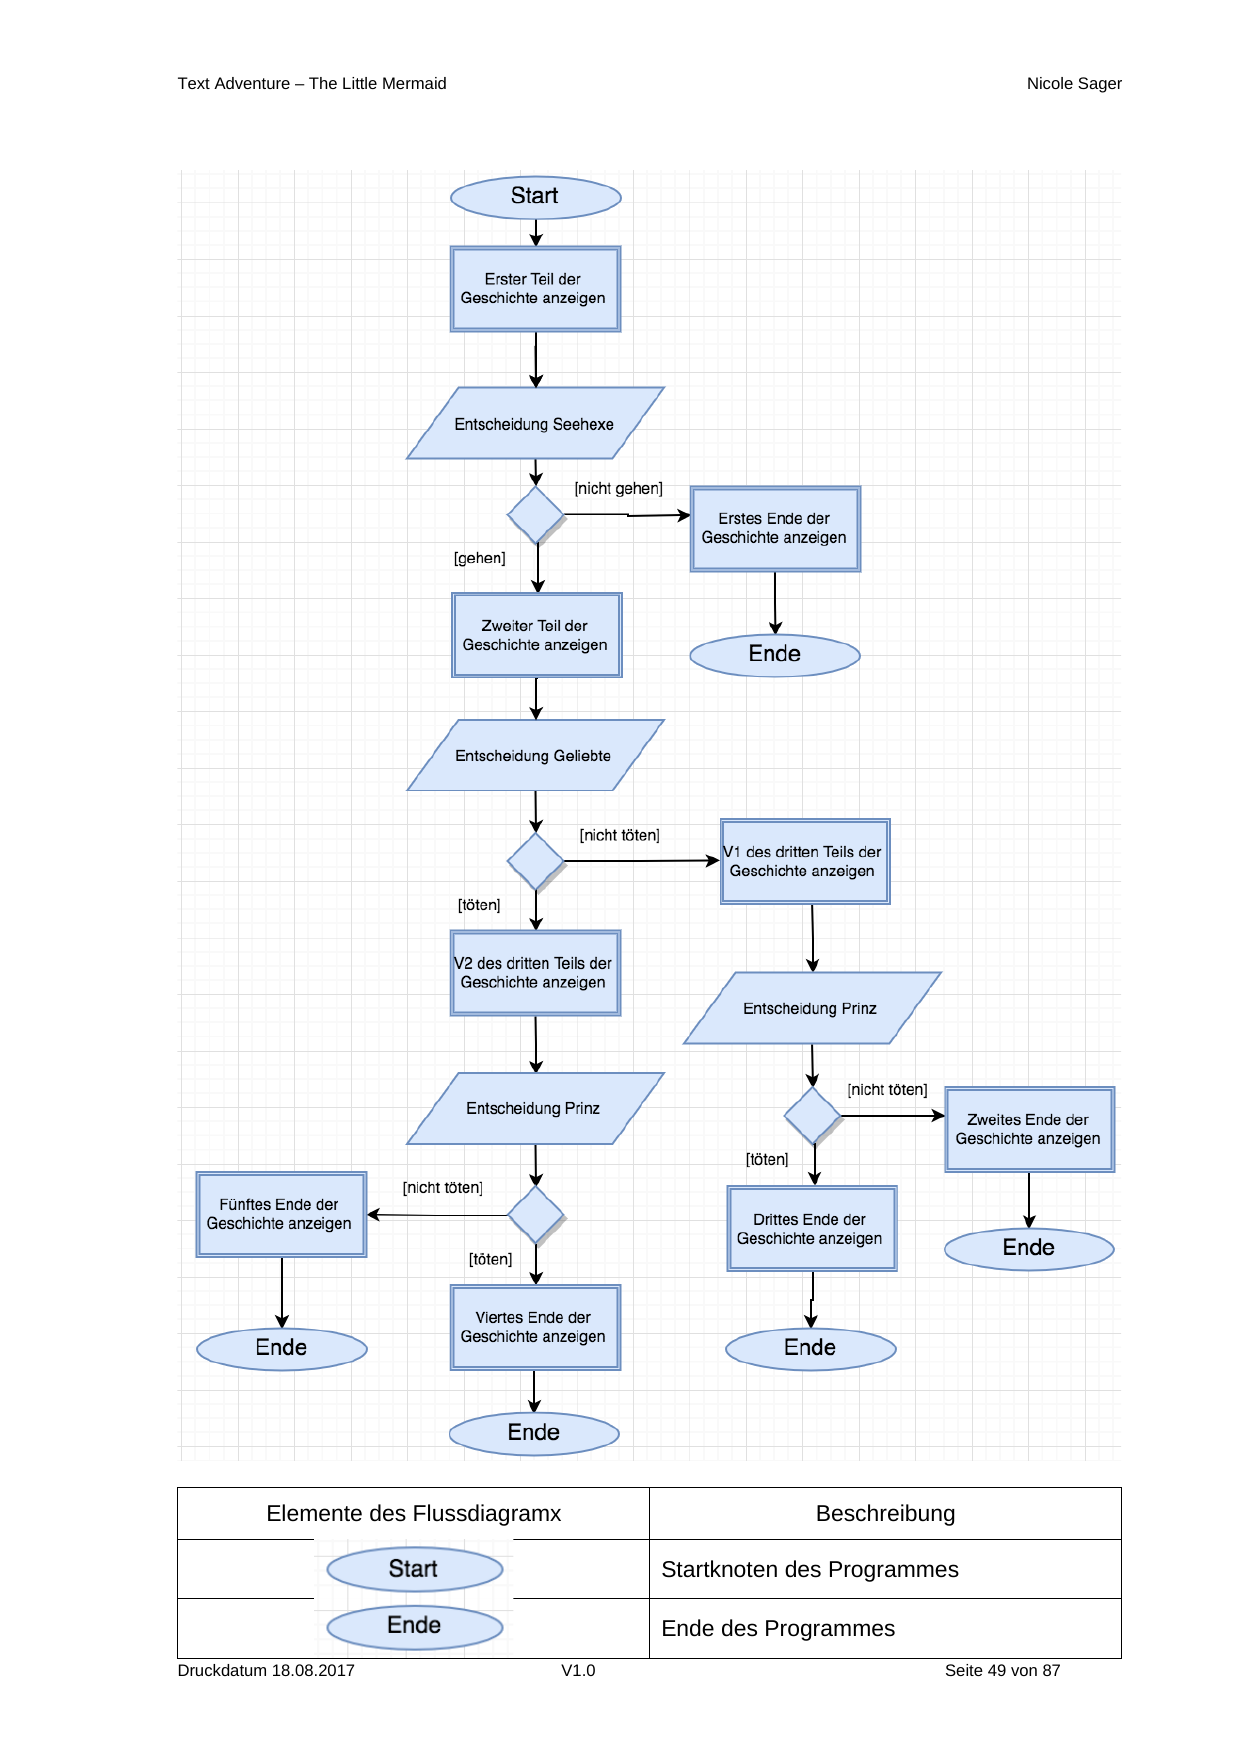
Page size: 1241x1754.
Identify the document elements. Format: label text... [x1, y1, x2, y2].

table_cell [514, 1540, 649, 1598]
picture [314, 1539, 514, 1658]
picture [177, 170, 1122, 1461]
table_cell [178, 1540, 314, 1598]
table_cell Startknoten des Programmes [650, 1540, 1121, 1598]
table_cell [178, 1599, 314, 1658]
table_cell Ende des Programmes [650, 1599, 1121, 1658]
table_header Beschreibung [650, 1488, 1121, 1539]
table_header Elemente des Flussdiagramx [178, 1488, 649, 1539]
table_cell [514, 1599, 649, 1658]
